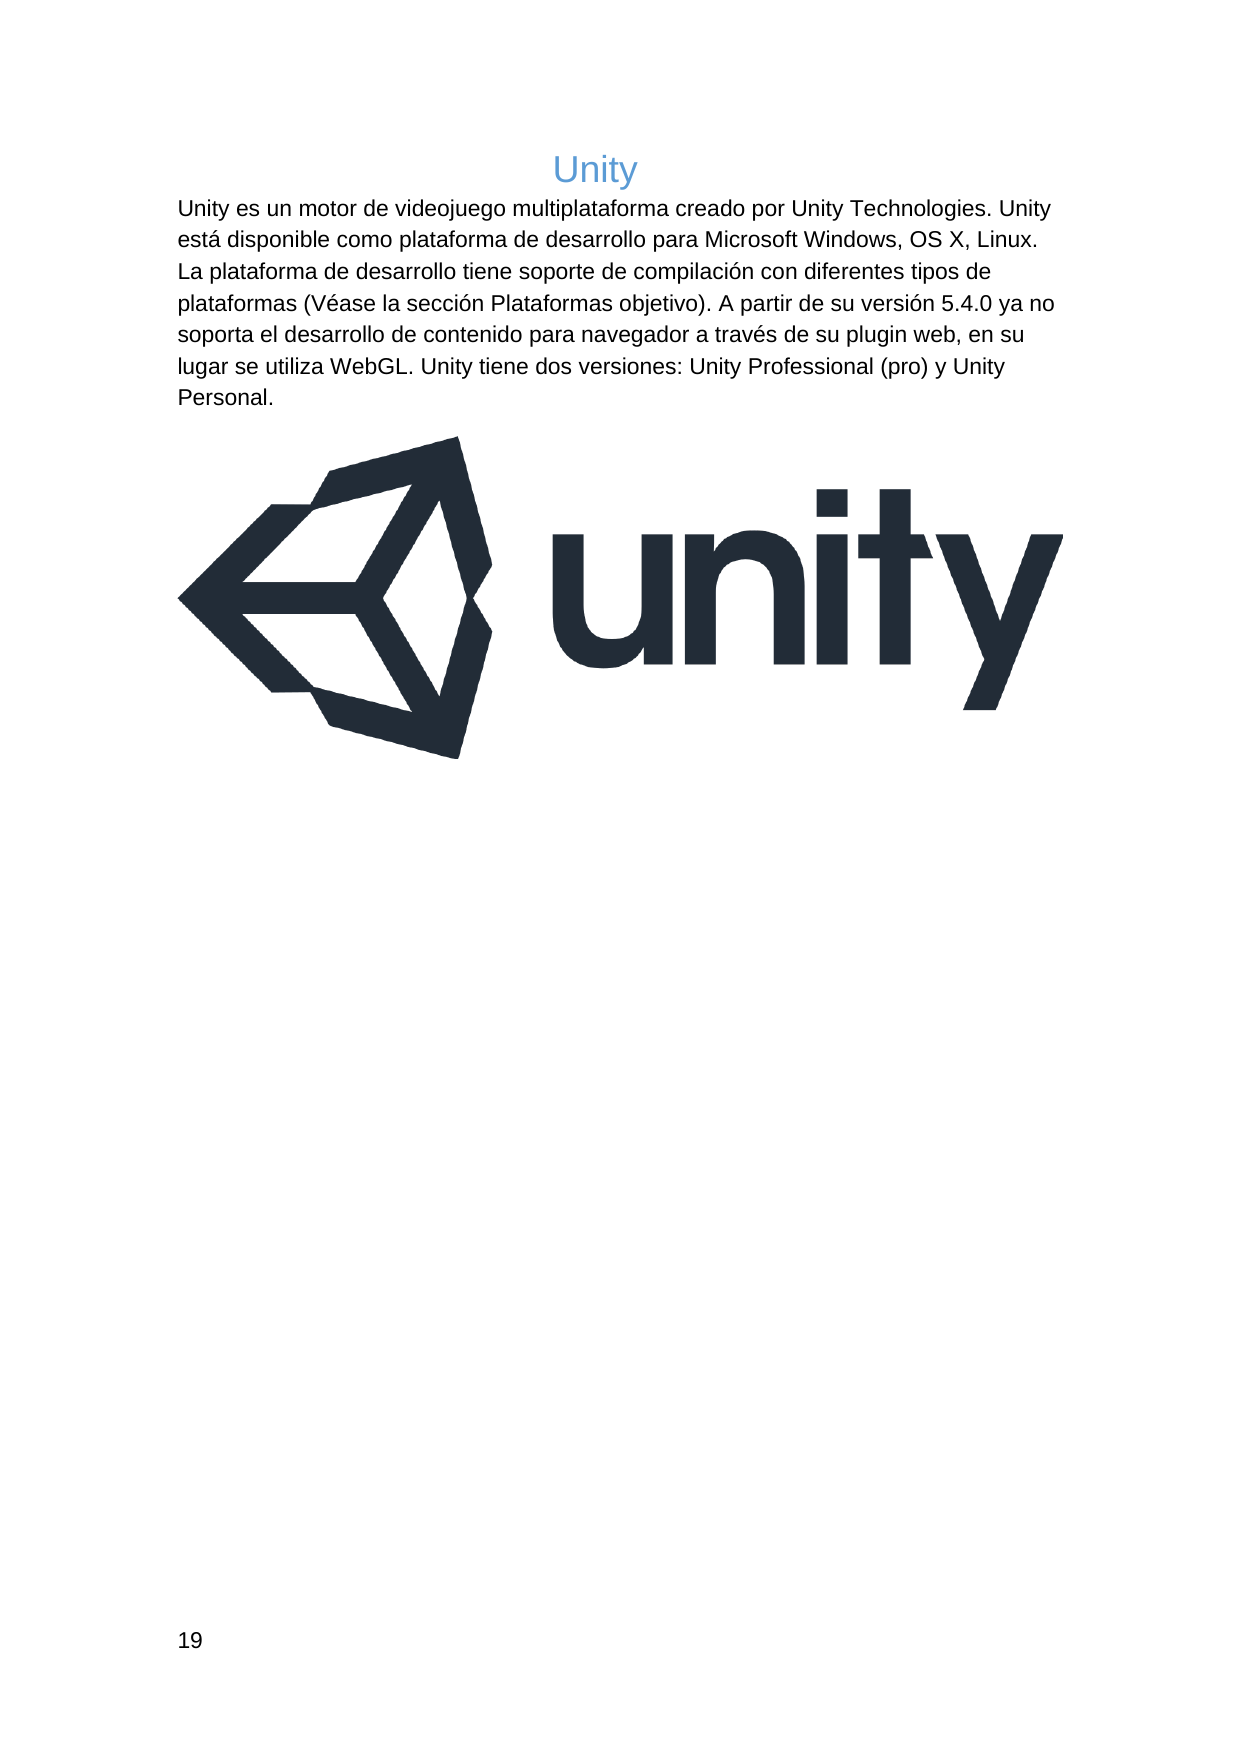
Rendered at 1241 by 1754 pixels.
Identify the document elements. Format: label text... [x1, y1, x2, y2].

picture [177, 436, 1063, 759]
text Unity es un motor de videojuego multiplataforma creado por Unity Technologies. Unity está disponible como plataforma de desarrollo para Microsoft Windows, OS X, Linux. La plataforma de desarrollo tiene soporte de compilación con diferentes tipos de plataformas (Véase la sección Plataformas objetivo). A partir de su versión 5.4.0 ya no soporta el desarrollo de contenido para navegador a través de su plugin web, en su lugar se utiliza WebGL. Unity tiene dos versiones: Unity Professional (pro) y Unity Personal. [177, 195, 1063, 411]
subtitle Unity [552, 148, 1063, 191]
